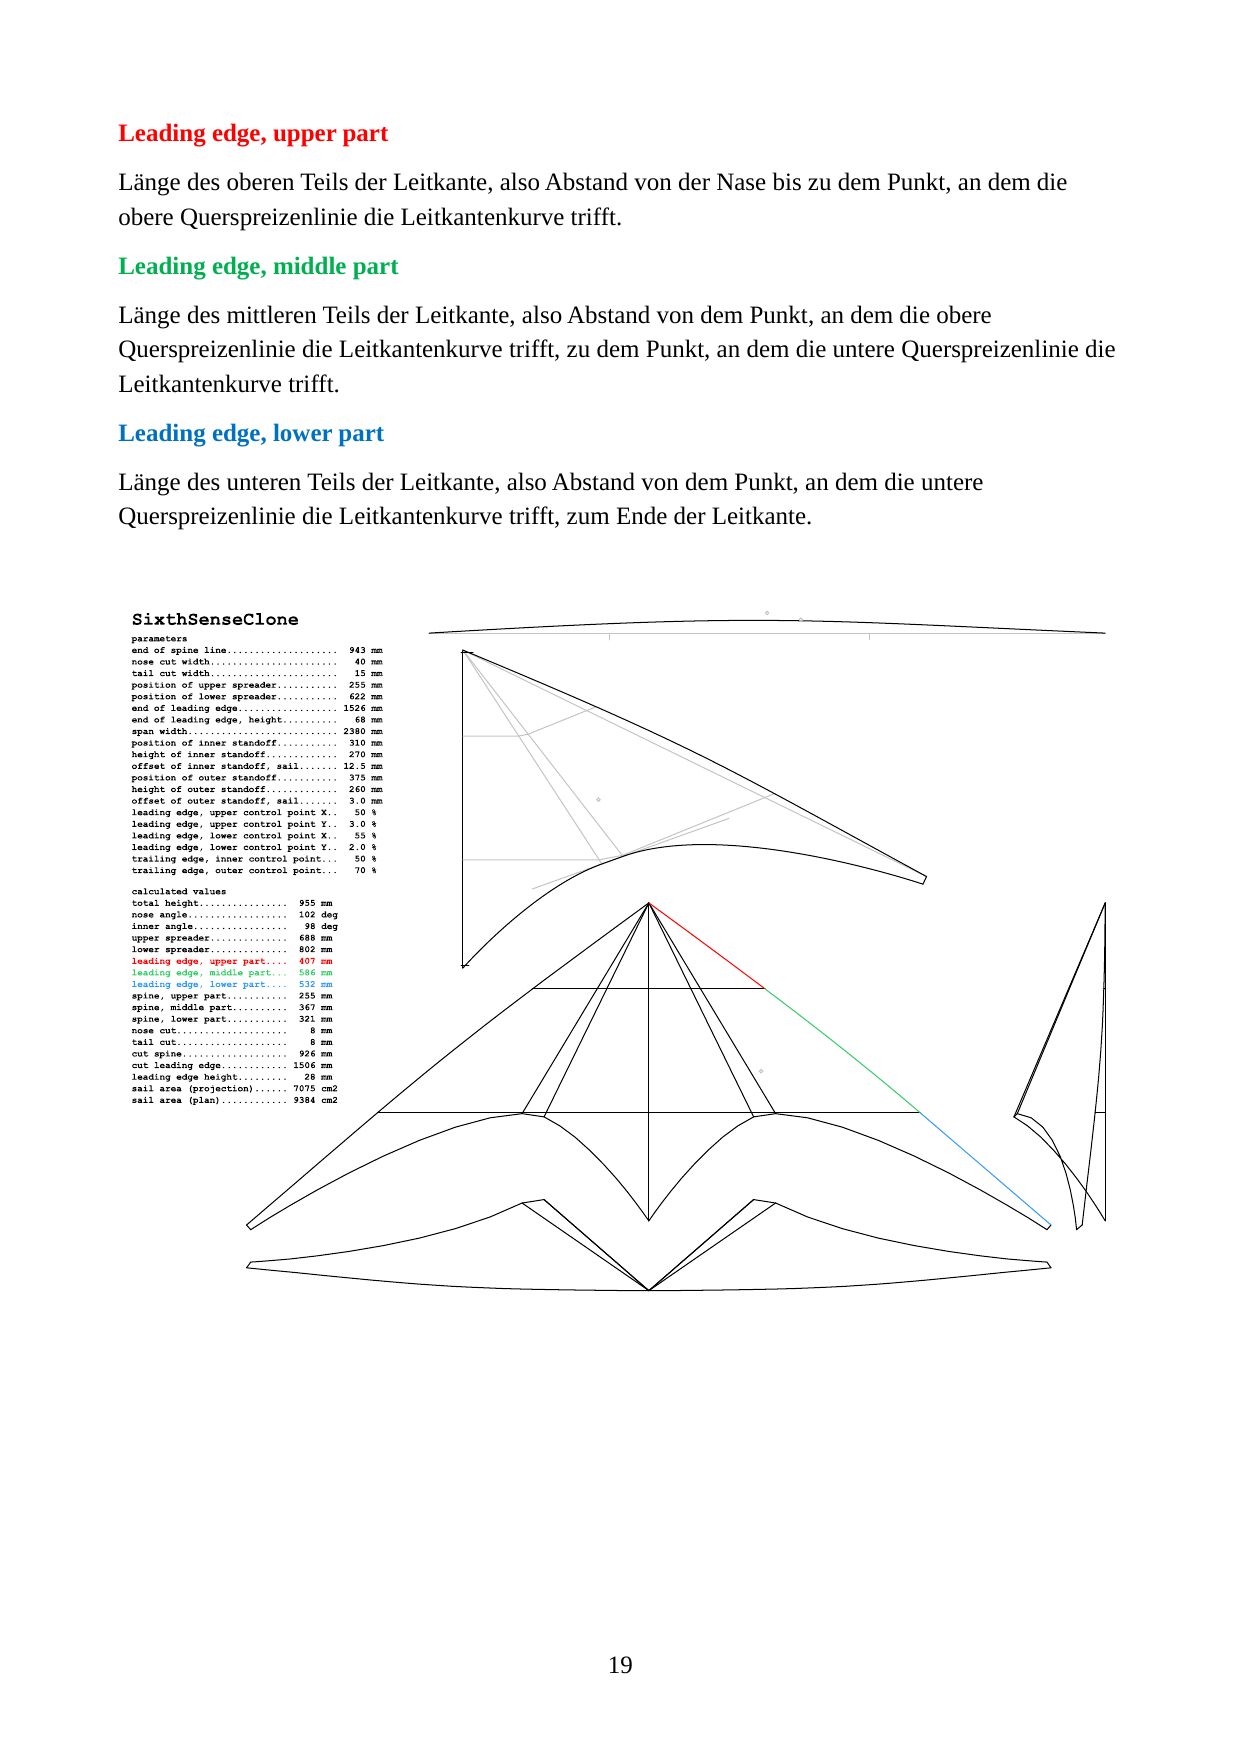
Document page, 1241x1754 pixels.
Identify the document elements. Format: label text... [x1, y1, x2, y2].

text Leading edge, lower part [118, 418, 1122, 447]
text Länge des unteren Teils der Leitkante, also Abstand von dem Punkt, an dem die untere Querspreizenlinie die Leitkantenkurve trifft, zum Ende der Leitkante. [118, 467, 1122, 530]
text Leading edge, middle part [118, 251, 1122, 279]
text Leading edge, upper part [118, 118, 1122, 147]
text Länge des oberen Teils der Leitkante, also Abstand von der Nase bis zu dem Punkt, an dem die obere Querspreizenlinie die Leitkantenkurve trifft. [118, 167, 1122, 230]
text Länge des mittleren Teils der Leitkante, also Abstand von dem Punkt, an dem die obere Querspreizenlinie die Leitkantenkurve trifft, zu dem Punkt, an dem die untere Querspreizenlinie die Leitkantenkurve trifft. [118, 300, 1122, 397]
